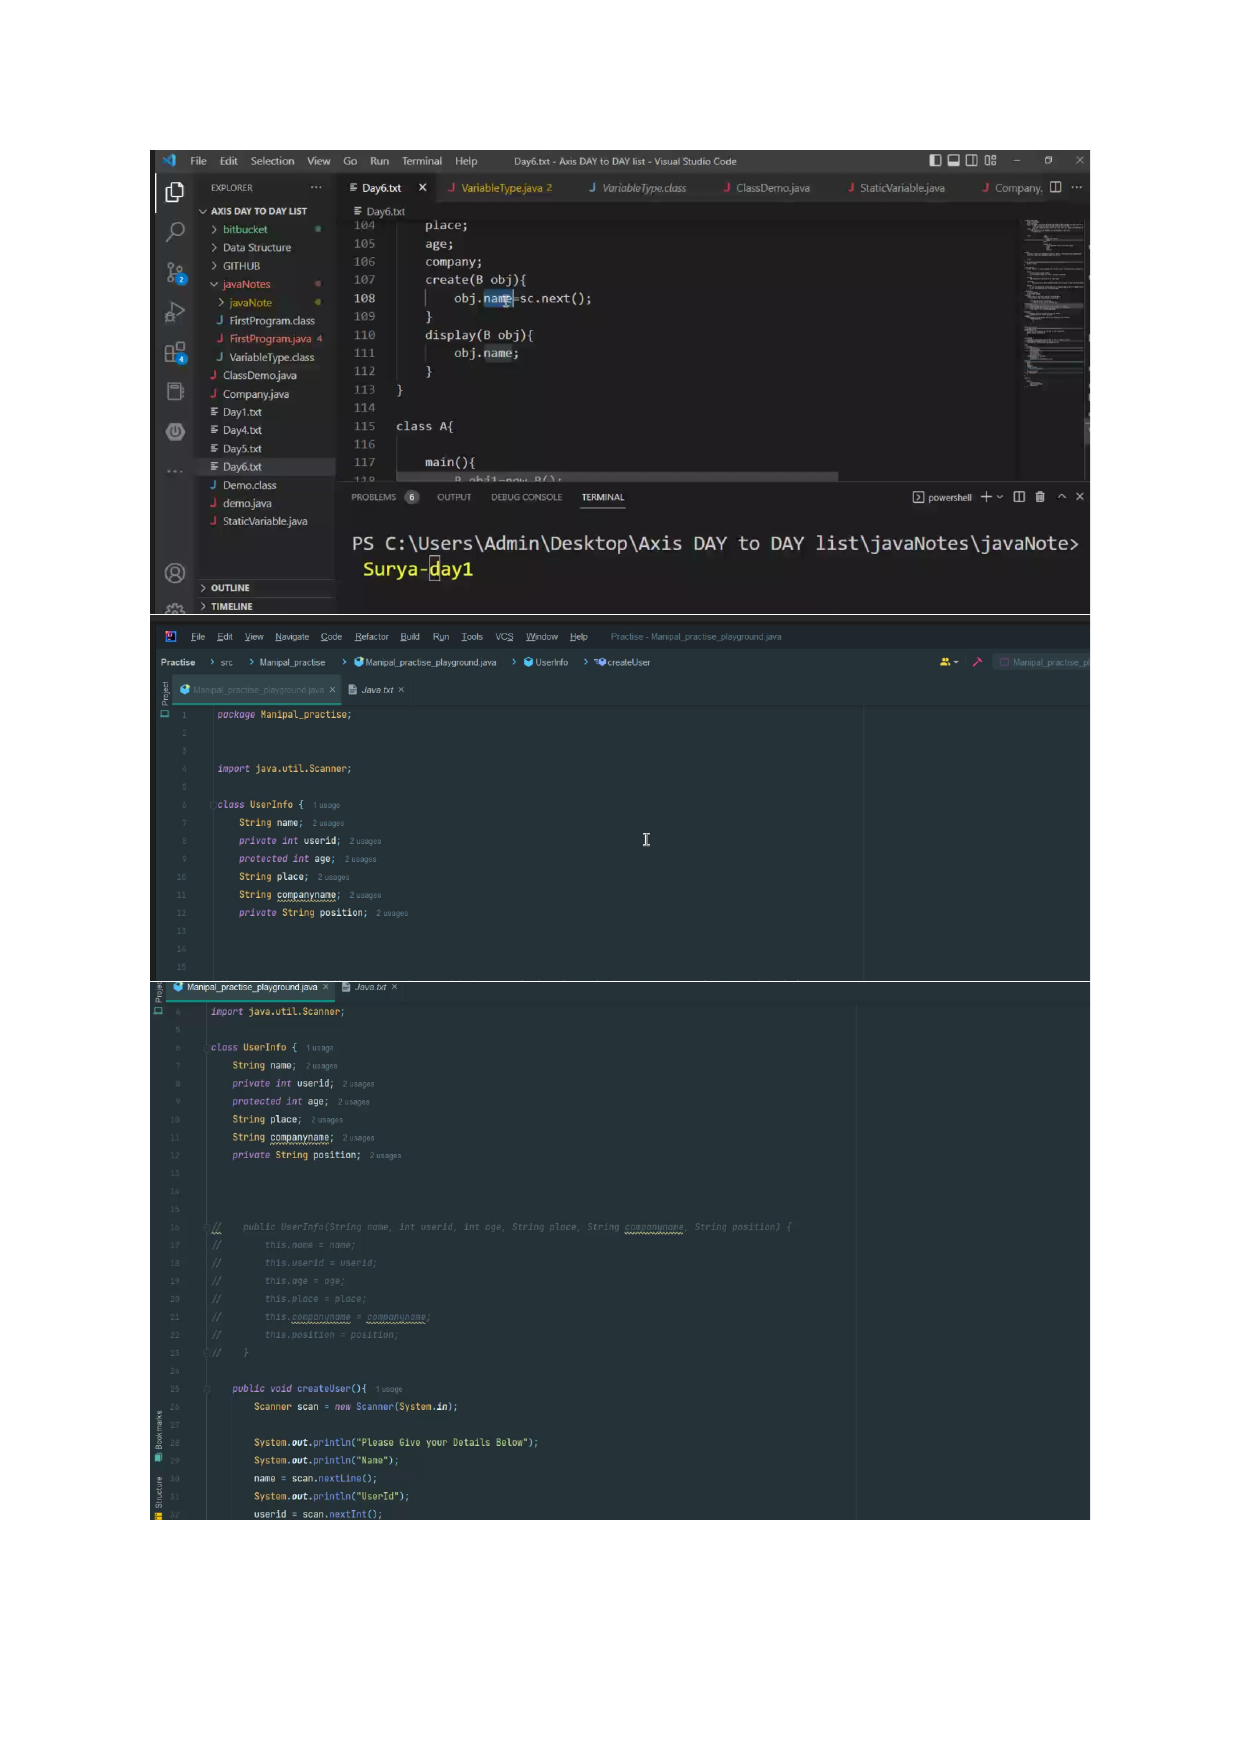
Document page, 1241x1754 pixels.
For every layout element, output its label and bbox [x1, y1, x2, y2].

picture [150, 982, 1091, 1520]
picture [150, 150, 1091, 614]
picture [150, 615, 1091, 981]
